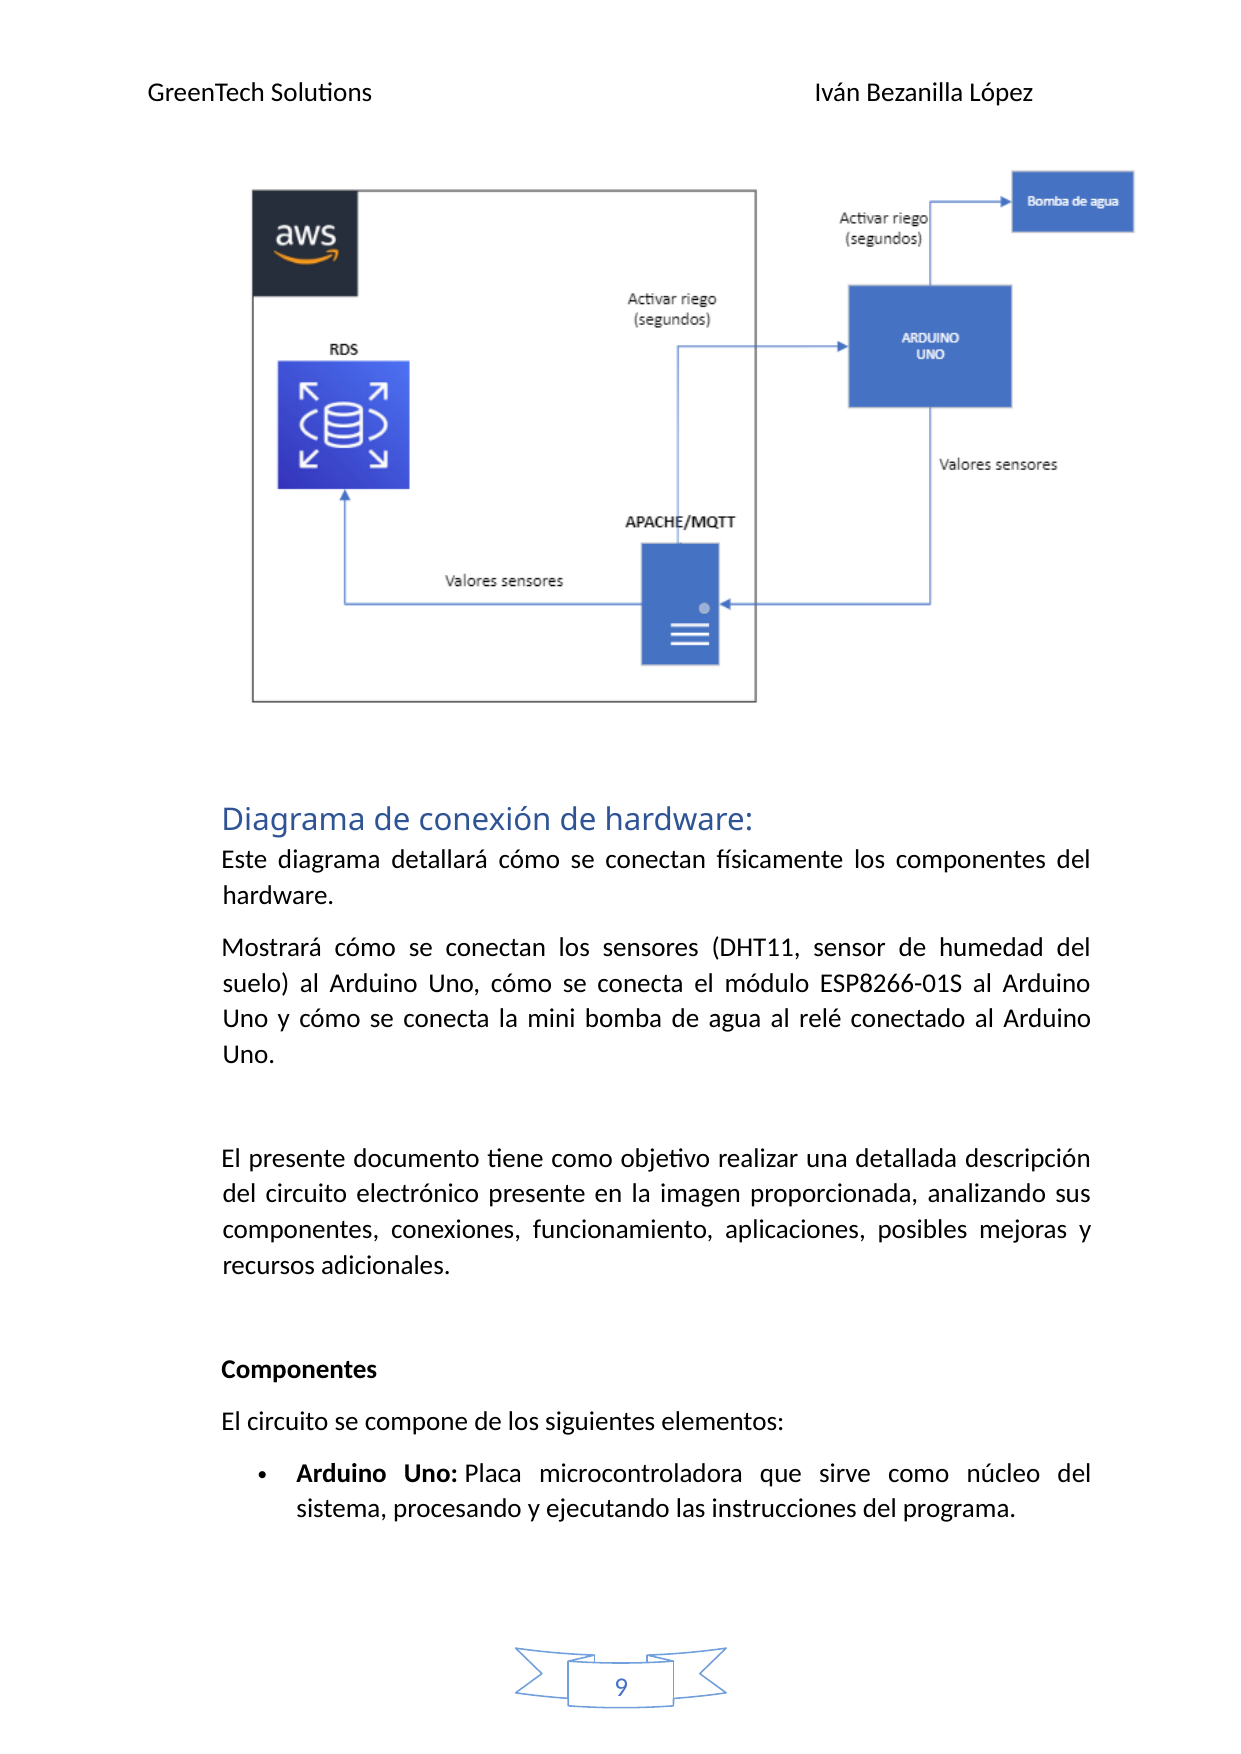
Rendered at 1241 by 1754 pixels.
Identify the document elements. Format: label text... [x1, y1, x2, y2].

picture [221, 147, 1166, 726]
text Este diagrama detallará cómo se conectan físicamente los componentes del hardware. [221, 842, 1092, 911]
text Componentes [221, 1352, 1092, 1385]
text Mostrará cómo se conectan los sensores (DHT11, sensor de humedad del suelo) al Arduino Uno, cómo se conecta el módulo ESP8266-01S al Arduino Uno y cómo se conecta la mini bomba de agua al relé conectado al Arduino Uno. [221, 930, 1092, 1070]
text El circuito se compone de los siguientes elementos: [221, 1404, 1092, 1437]
text El presente documento tiene como objetivo realizar una detallada descripción del circuito electrónico presente en la imagen proporcionada, analizando sus componentes, conexiones, funcionamiento, aplicaciones, posibles mejoras y recursos adicionales. [221, 1141, 1092, 1281]
list Arduino Uno: Placa microcontroladora que sirve como núcleo del sistema, procesando y ejecutando las instrucciones del programa. [259, 1456, 1092, 1524]
subtitle Diagrama de conexión de hardware: [221, 797, 1092, 839]
